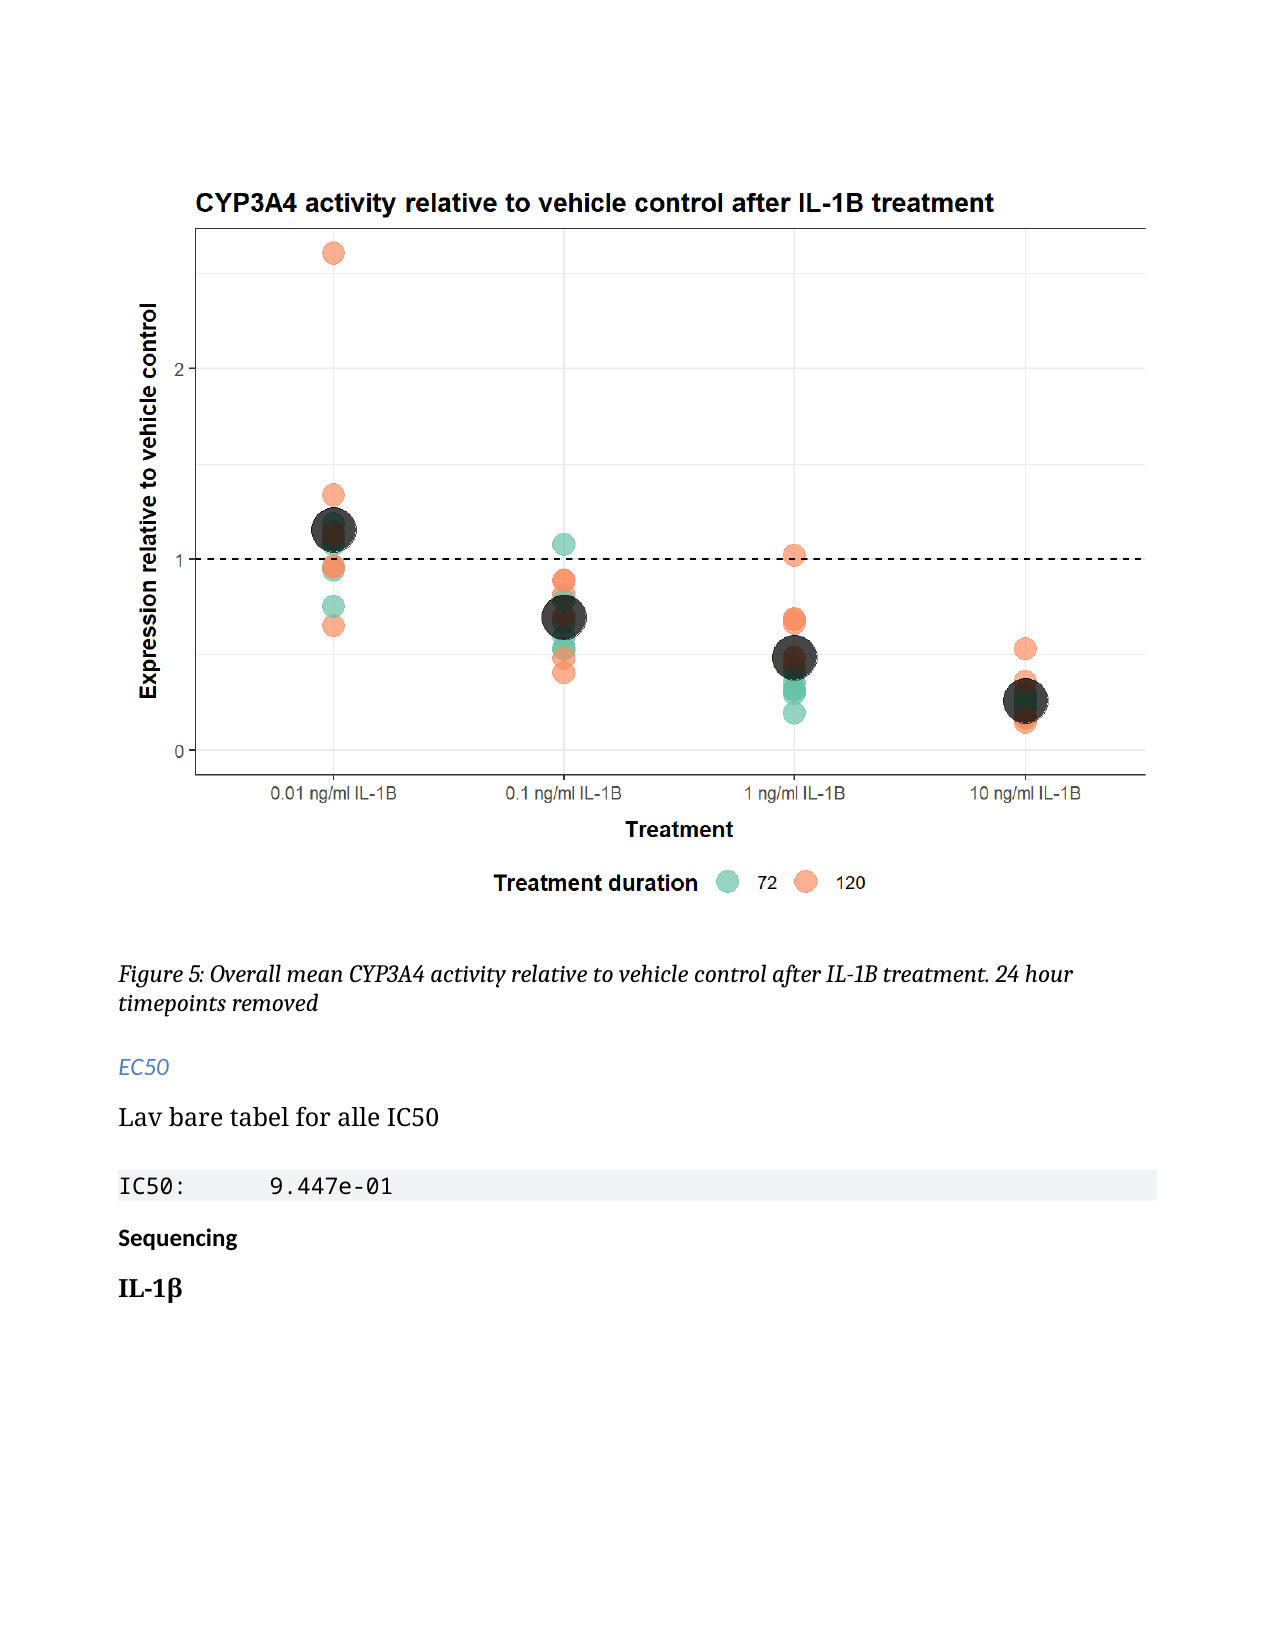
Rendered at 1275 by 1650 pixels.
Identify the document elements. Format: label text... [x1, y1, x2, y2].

text IC50: 9.447e-01 [118, 1170, 1157, 1201]
table_header Figure 5: Overall mean CYP3A4 activity relative to vehicle control after IL-1B treatment. 24 hour timepoints removed [107, 177, 1146, 1030]
subtitle Sequencing [118, 1222, 1157, 1252]
text Lav bare tabel for alle IC50 [118, 1100, 1157, 1134]
picture [137, 181, 1146, 922]
subtitle EC50 [118, 1051, 1157, 1081]
text IL-1β [118, 1271, 1157, 1305]
